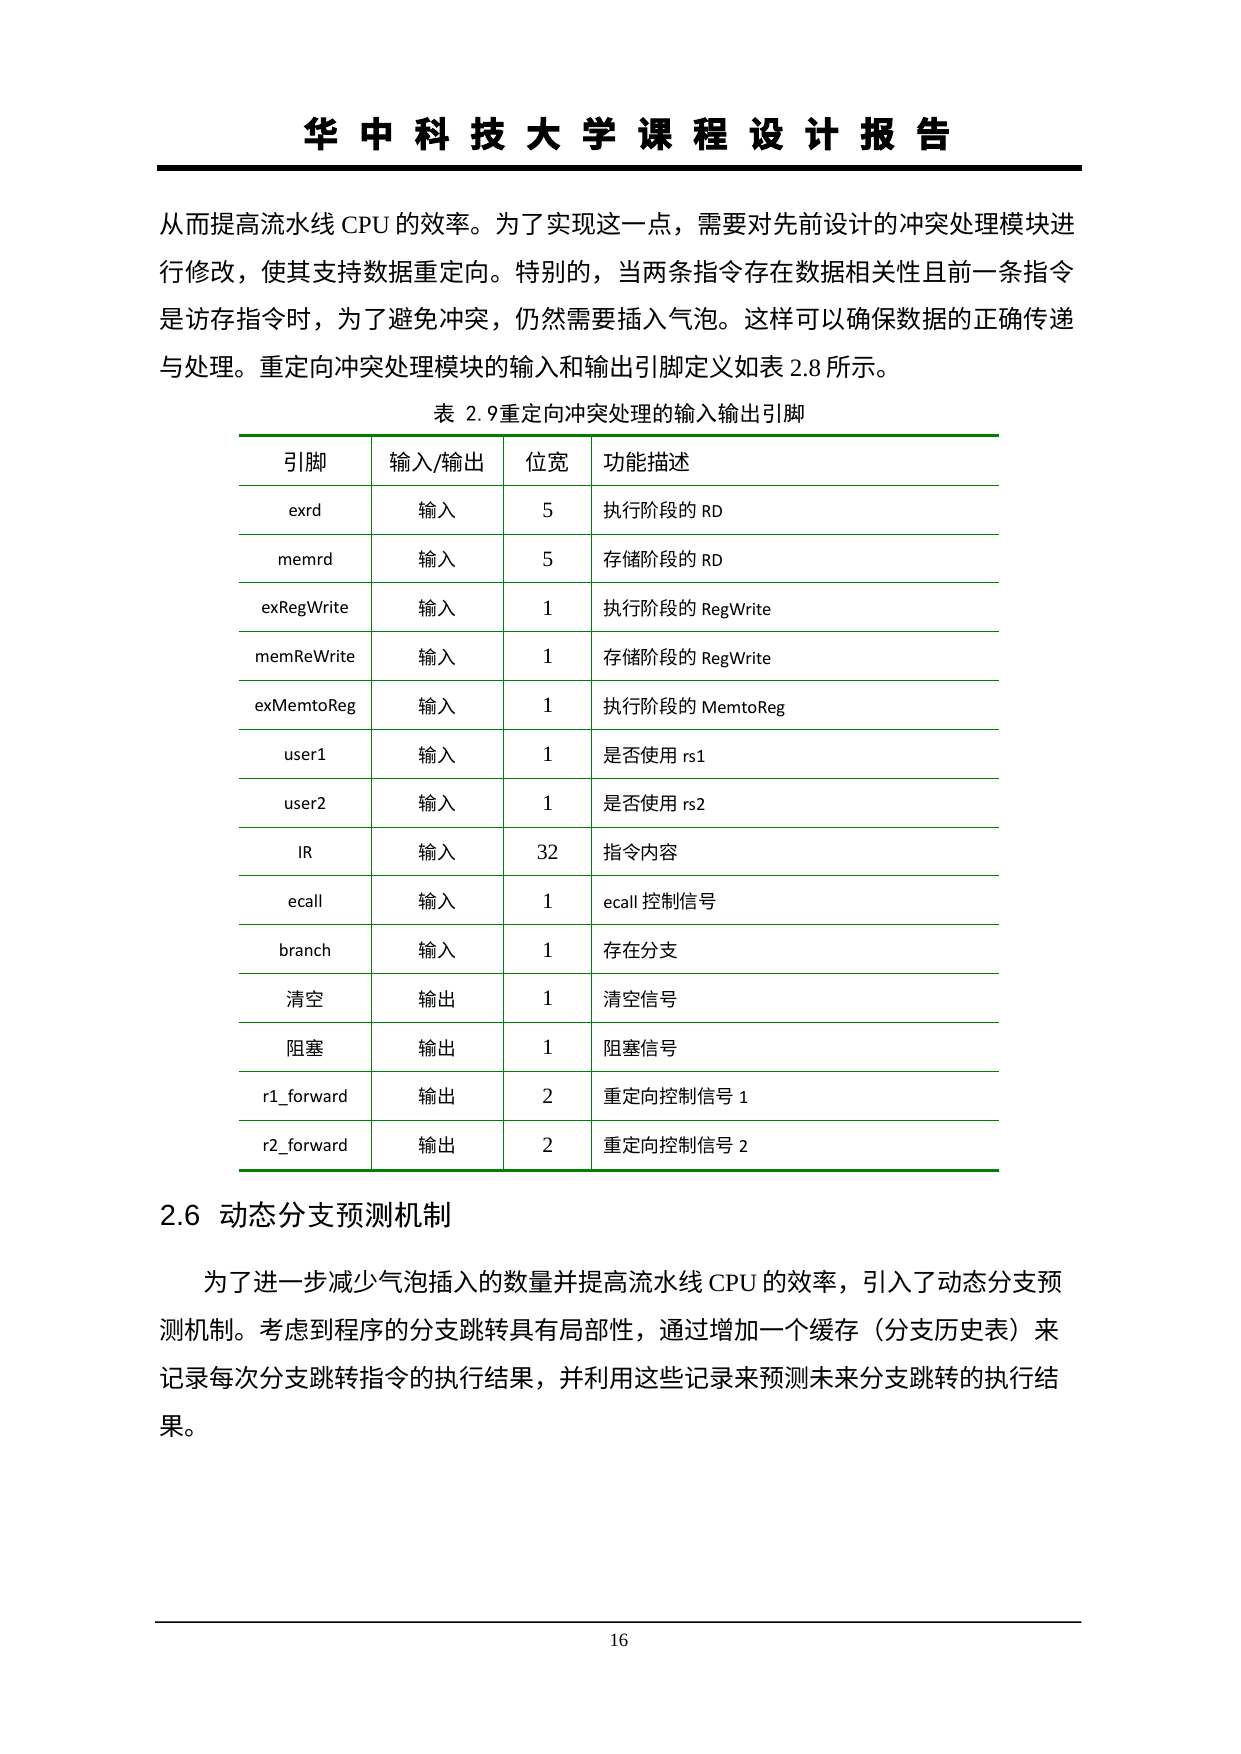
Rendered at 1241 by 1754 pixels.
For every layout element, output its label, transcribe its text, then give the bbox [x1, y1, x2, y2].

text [159, 198, 1075, 390]
table_cell 1 [504, 632, 591, 680]
table_cell 输入 [372, 730, 503, 778]
table_cell 输入 [372, 486, 503, 533]
table_header 功能描述 [592, 437, 999, 484]
table_cell 1 [504, 974, 591, 1022]
table_cell 存储阶段的 RD [592, 535, 999, 582]
table_cell 是否使用 rs2 [592, 779, 999, 827]
table_cell 存在分支 [592, 925, 999, 973]
table_cell 2 [504, 1072, 591, 1120]
table_cell 是否使用 rs1 [592, 730, 999, 778]
table_cell 执行阶段的 RegWrite [592, 583, 999, 631]
table_cell user1 [239, 730, 371, 778]
table_cell IR [239, 828, 371, 875]
table_cell 输出 [372, 1121, 503, 1168]
table_cell exMemtoReg [239, 681, 371, 729]
table_cell 1 [504, 925, 591, 973]
table_cell 阻塞信号 [592, 1023, 999, 1071]
table_cell memrd [239, 535, 371, 582]
table_cell r1_forward [239, 1072, 371, 1120]
table_cell 重定向控制信号 1 [592, 1072, 999, 1120]
table_cell 存储阶段的 RegWrite [592, 632, 999, 680]
table_cell branch [239, 925, 371, 973]
table_cell 1 [504, 1023, 591, 1071]
subtitle 动态分支预测机制 [159, 1197, 1053, 1232]
table_cell 输入 [372, 681, 503, 729]
table_cell memReWrite [239, 632, 371, 680]
table_cell 输入 [372, 828, 503, 875]
table_header 位宽 [504, 437, 591, 484]
table_cell 清空 [239, 974, 371, 1022]
table_header 输入/输出 [372, 437, 503, 484]
table_cell 输出 [372, 974, 503, 1022]
table_cell 执行阶段的 RD [592, 486, 999, 533]
table_cell ecall 控制信号 [592, 876, 999, 924]
table_cell 1 [504, 730, 591, 778]
table_cell 指令内容 [592, 828, 999, 875]
table_header 引脚 [239, 437, 371, 484]
table_cell 1 [504, 681, 591, 729]
table_cell exRegWrite [239, 583, 371, 631]
table_cell 输入 [372, 535, 503, 582]
table_cell 输入 [372, 925, 503, 973]
table_cell 输入 [372, 632, 503, 680]
table_cell 输入 [372, 876, 503, 924]
table_cell 5 [504, 486, 591, 533]
table_cell 重定向控制信号 2 [592, 1121, 999, 1168]
table_cell 5 [504, 535, 591, 582]
table_cell r2_forward [239, 1121, 371, 1168]
table_cell 执行阶段的 MemtoReg [592, 681, 999, 729]
table_cell 输入 [372, 583, 503, 631]
table_cell 清空信号 [592, 974, 999, 1022]
table_cell ecall [239, 876, 371, 924]
table_cell 阻塞 [239, 1023, 371, 1071]
table_cell 输出 [372, 1072, 503, 1120]
table_cell 2 [504, 1121, 591, 1168]
table_cell 32 [504, 828, 591, 875]
table_cell 输出 [372, 1023, 503, 1071]
table_cell 1 [504, 876, 591, 924]
table_cell 1 [504, 779, 591, 827]
table_cell 输入 [372, 779, 503, 827]
table_cell user2 [239, 779, 371, 827]
text 为了进一步减少气泡插入的数量并提高流水线CPU的效率，引入了动态分支预测机制。考虑到程序的分支跳转具有局部性，通过增加一个缓存（分支历史表）来记录每次分支跳转指令的执行结果，并利用这些记录来预测未来分支跳转的执行结果。 [159, 1257, 1078, 1448]
table_cell exrd [239, 486, 371, 533]
table_cell 1 [504, 583, 591, 631]
